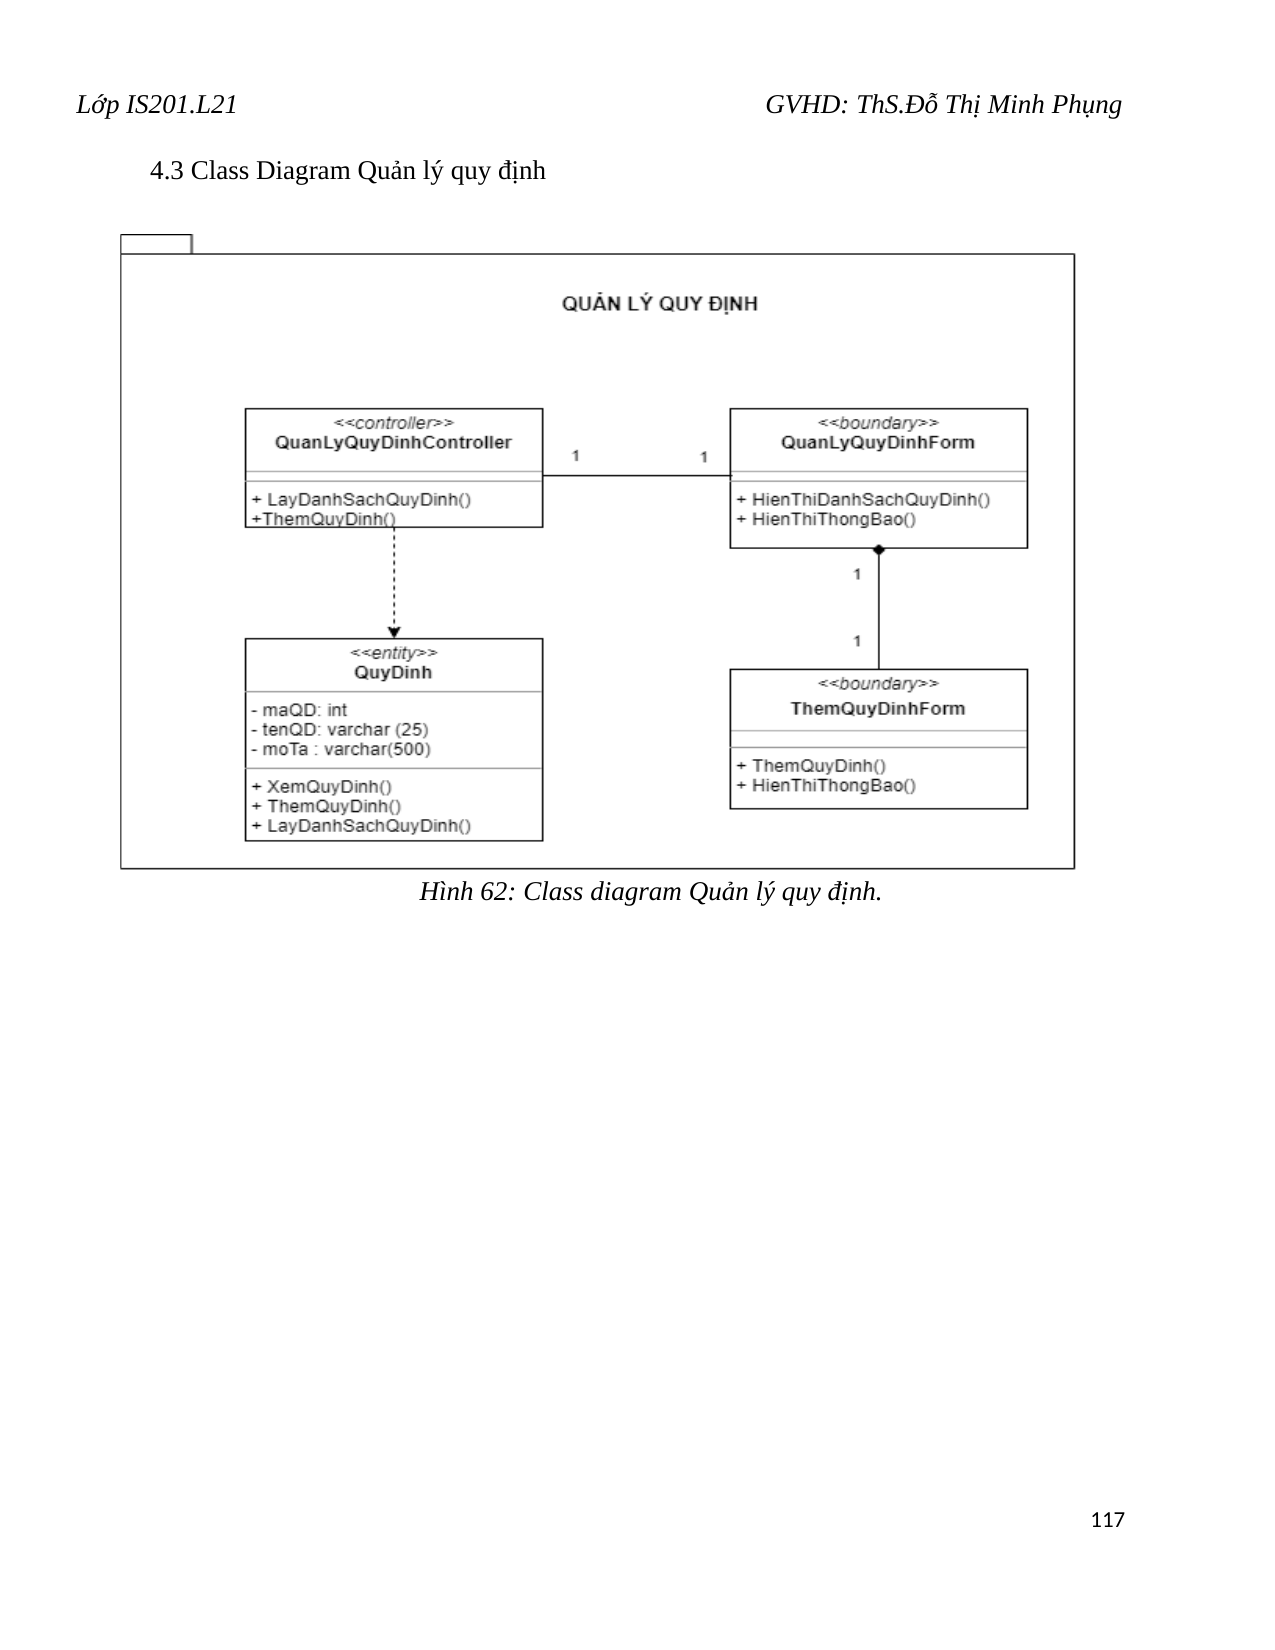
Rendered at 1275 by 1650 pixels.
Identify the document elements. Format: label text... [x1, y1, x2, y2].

text Hình 62: Class diagram Quản lý quy định. [179, 875, 1125, 906]
subtitle 4.3 Class Diagram Quản lý quy định [150, 154, 1125, 185]
picture [120, 234, 1077, 871]
